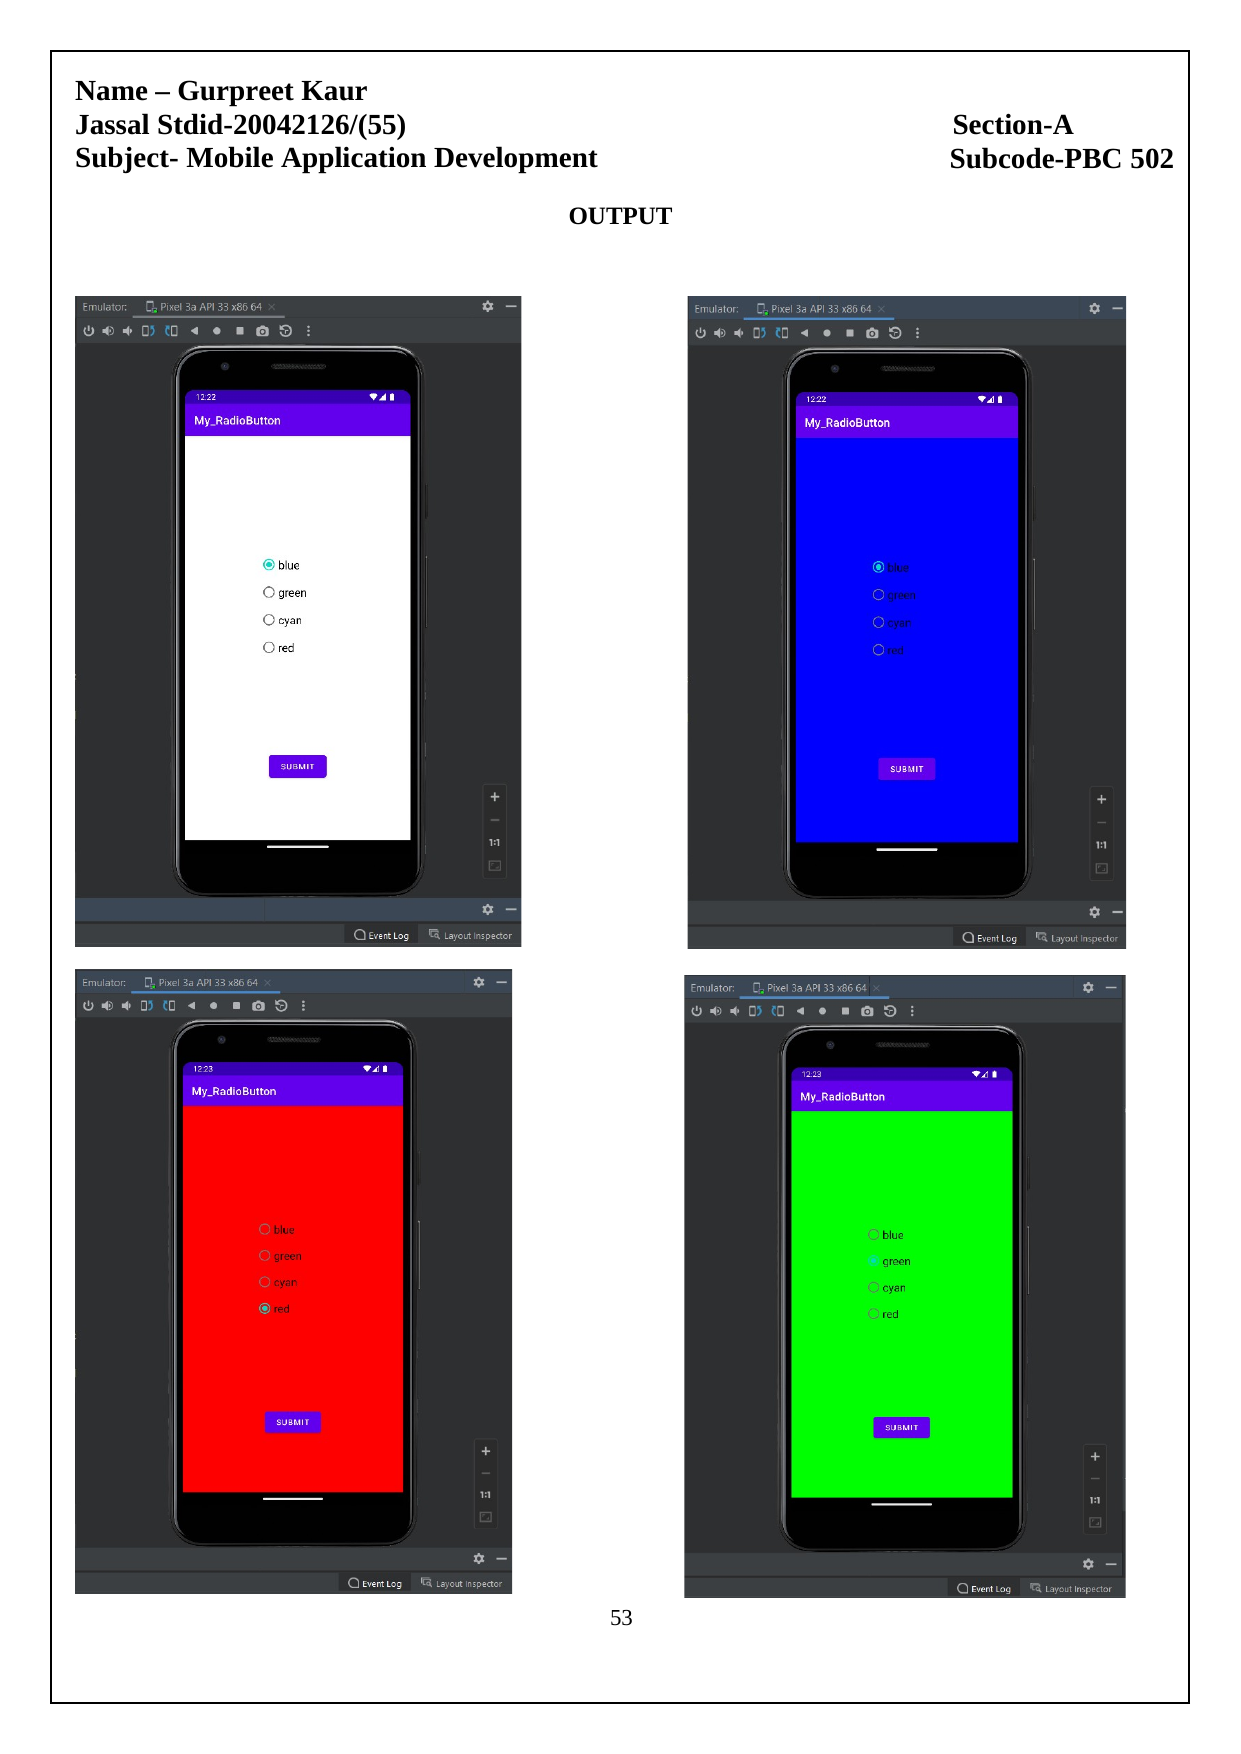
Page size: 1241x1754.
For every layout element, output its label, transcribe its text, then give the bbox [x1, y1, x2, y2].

picture [75, 296, 522, 947]
picture [687, 296, 1127, 949]
picture [684, 975, 1126, 1598]
picture [75, 969, 513, 1594]
text OUTPUT [64, 201, 1176, 229]
